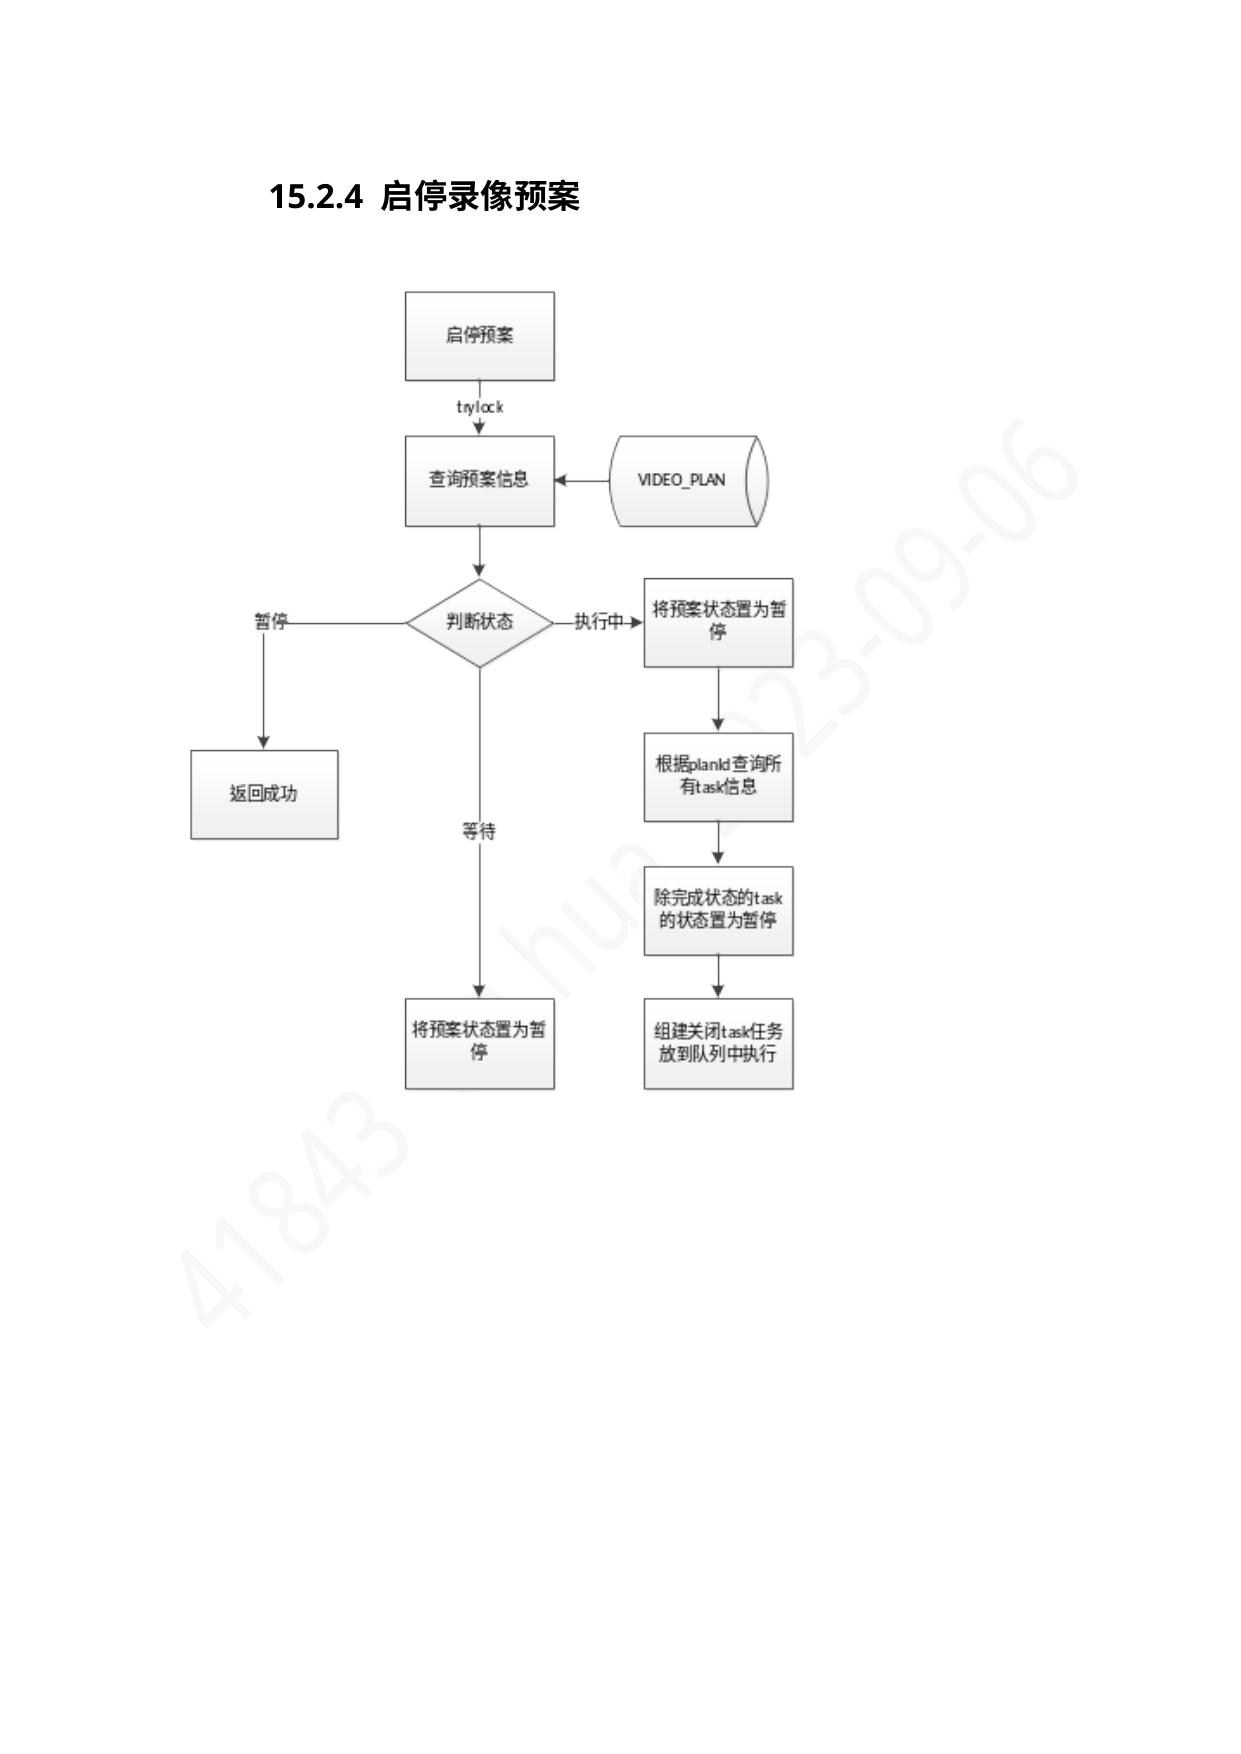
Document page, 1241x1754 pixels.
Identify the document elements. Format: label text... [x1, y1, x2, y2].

subtitle 启停录像预案 [268, 162, 1053, 227]
